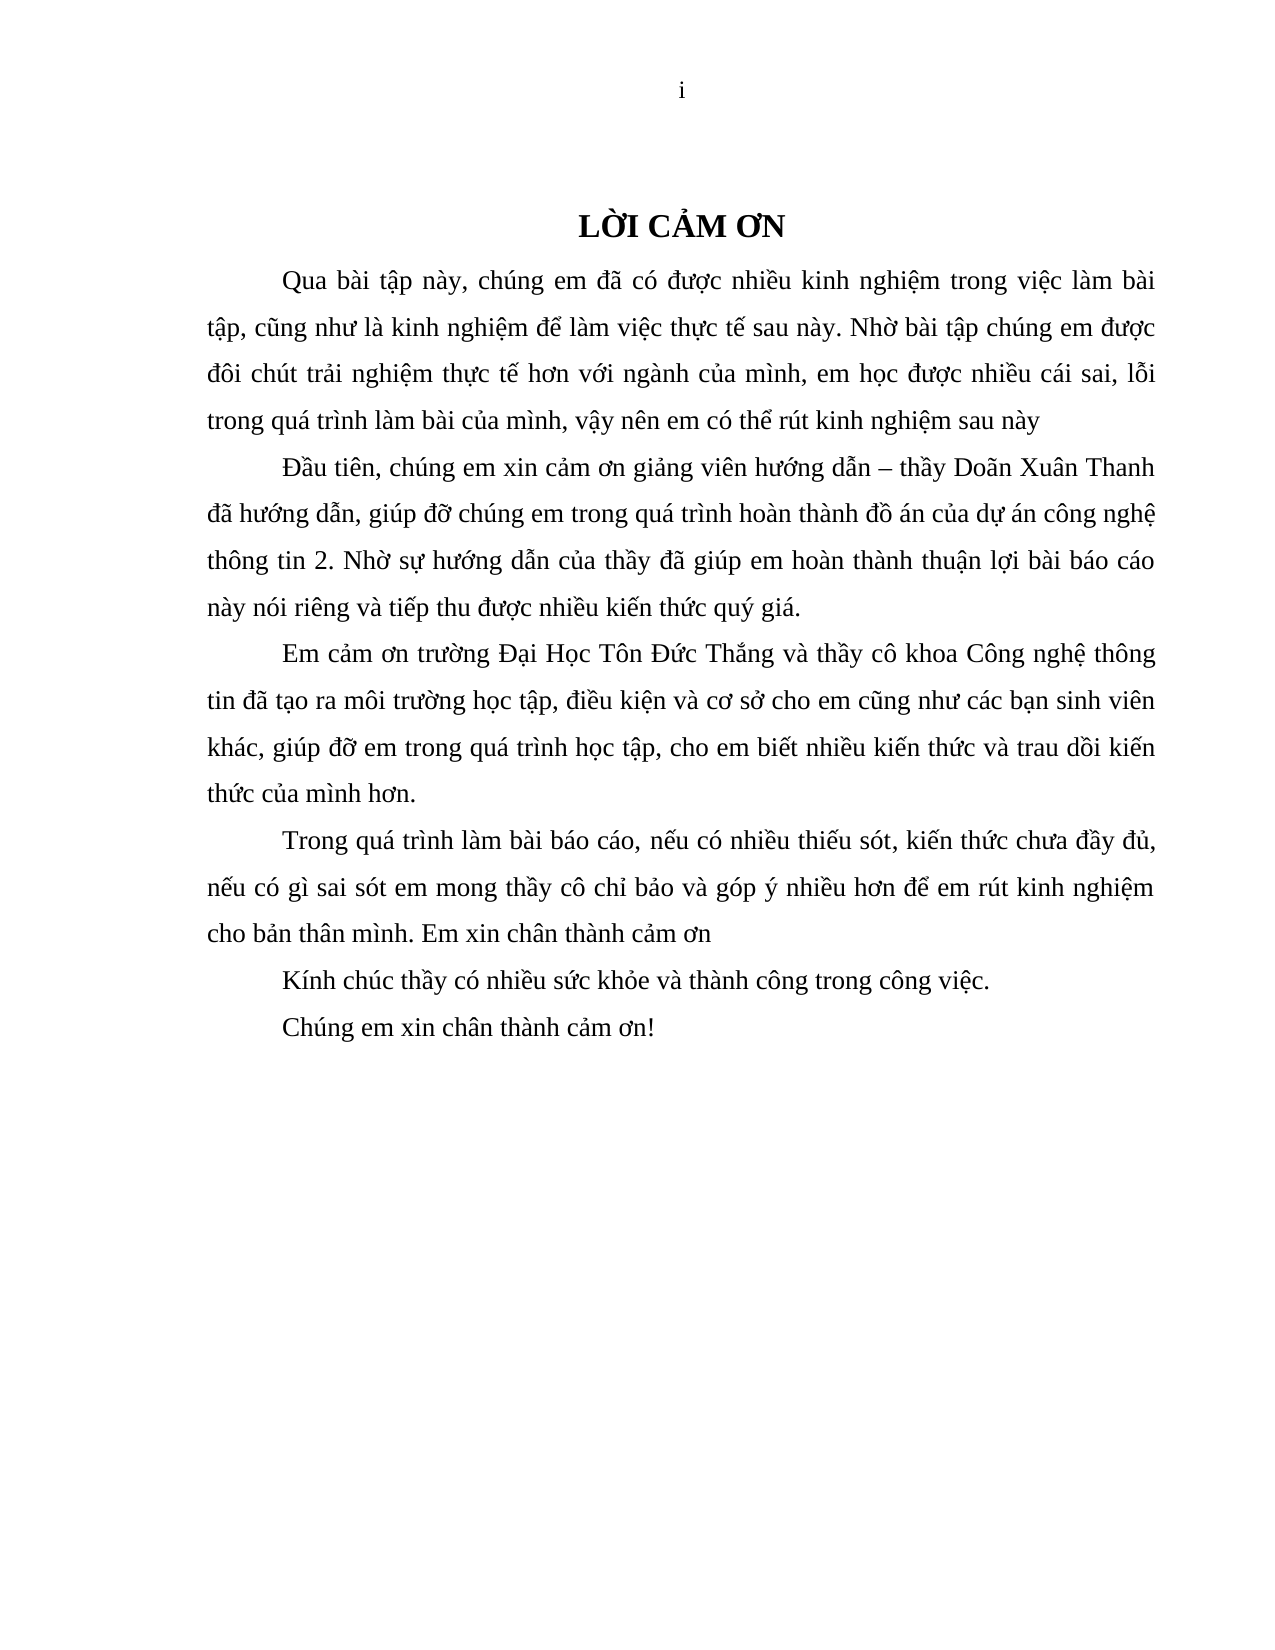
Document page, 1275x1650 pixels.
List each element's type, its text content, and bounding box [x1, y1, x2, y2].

text Kính chúc thầy có nhiều sức khỏe và thành công trong công việc. [207, 964, 1157, 995]
text Em cảm ơn trường Đại Học Tôn Đức Thắng và thầy cô khoa Công nghệ thông tin đã tạo ra môi trường học tập, điều kiện và cơ sở cho em cũng như các bạn sinh viên khác, giúp đỡ em trong quá trình học tập, cho em biết nhiều kiến thức và trau dồi kiến thức của mình hơn. [207, 638, 1157, 809]
text LỜI CẢM ƠN [207, 207, 1157, 245]
text Qua bài tập này, chúng em đã có được nhiều kinh nghiệm trong việc làm bài tập, cũng như là kinh nghiệm để làm việc thực tế sau này. Nhờ bài tập chúng em được đôi chút trải nghiệm thực tế hơn với ngành của mình, em học được nhiều cái sai, lỗi trong quá trình làm bài của mình, vậy nên em có thể rút kinh nghiệm sau này [207, 264, 1157, 435]
text Đầu tiên, chúng em xin cảm ơn giảng viên hướng dẫn – thầy Doãn Xuân Thanh đã hướng dẫn, giúp đỡ chúng em trong quá trình hoàn thành đồ án của dự án công nghệ thông tin 2. Nhờ sự hướng dẫn của thầy đã giúp em hoàn thành thuận lợi bài báo cáo này nói riêng và tiếp thu được nhiều kiến thức quý giá. [207, 451, 1157, 622]
text Trong quá trình làm bài báo cáo, nếu có nhiều thiếu sót, kiến thức chưa đầy đủ, nếu có gì sai sót em mong thầy cô chỉ bảo và góp ý nhiều hơn để em rút kinh nghiệm cho bản thân mình. Em xin chân thành cảm ơn [207, 824, 1157, 949]
text Chúng em xin chân thành cảm ơn! [207, 1011, 1157, 1042]
